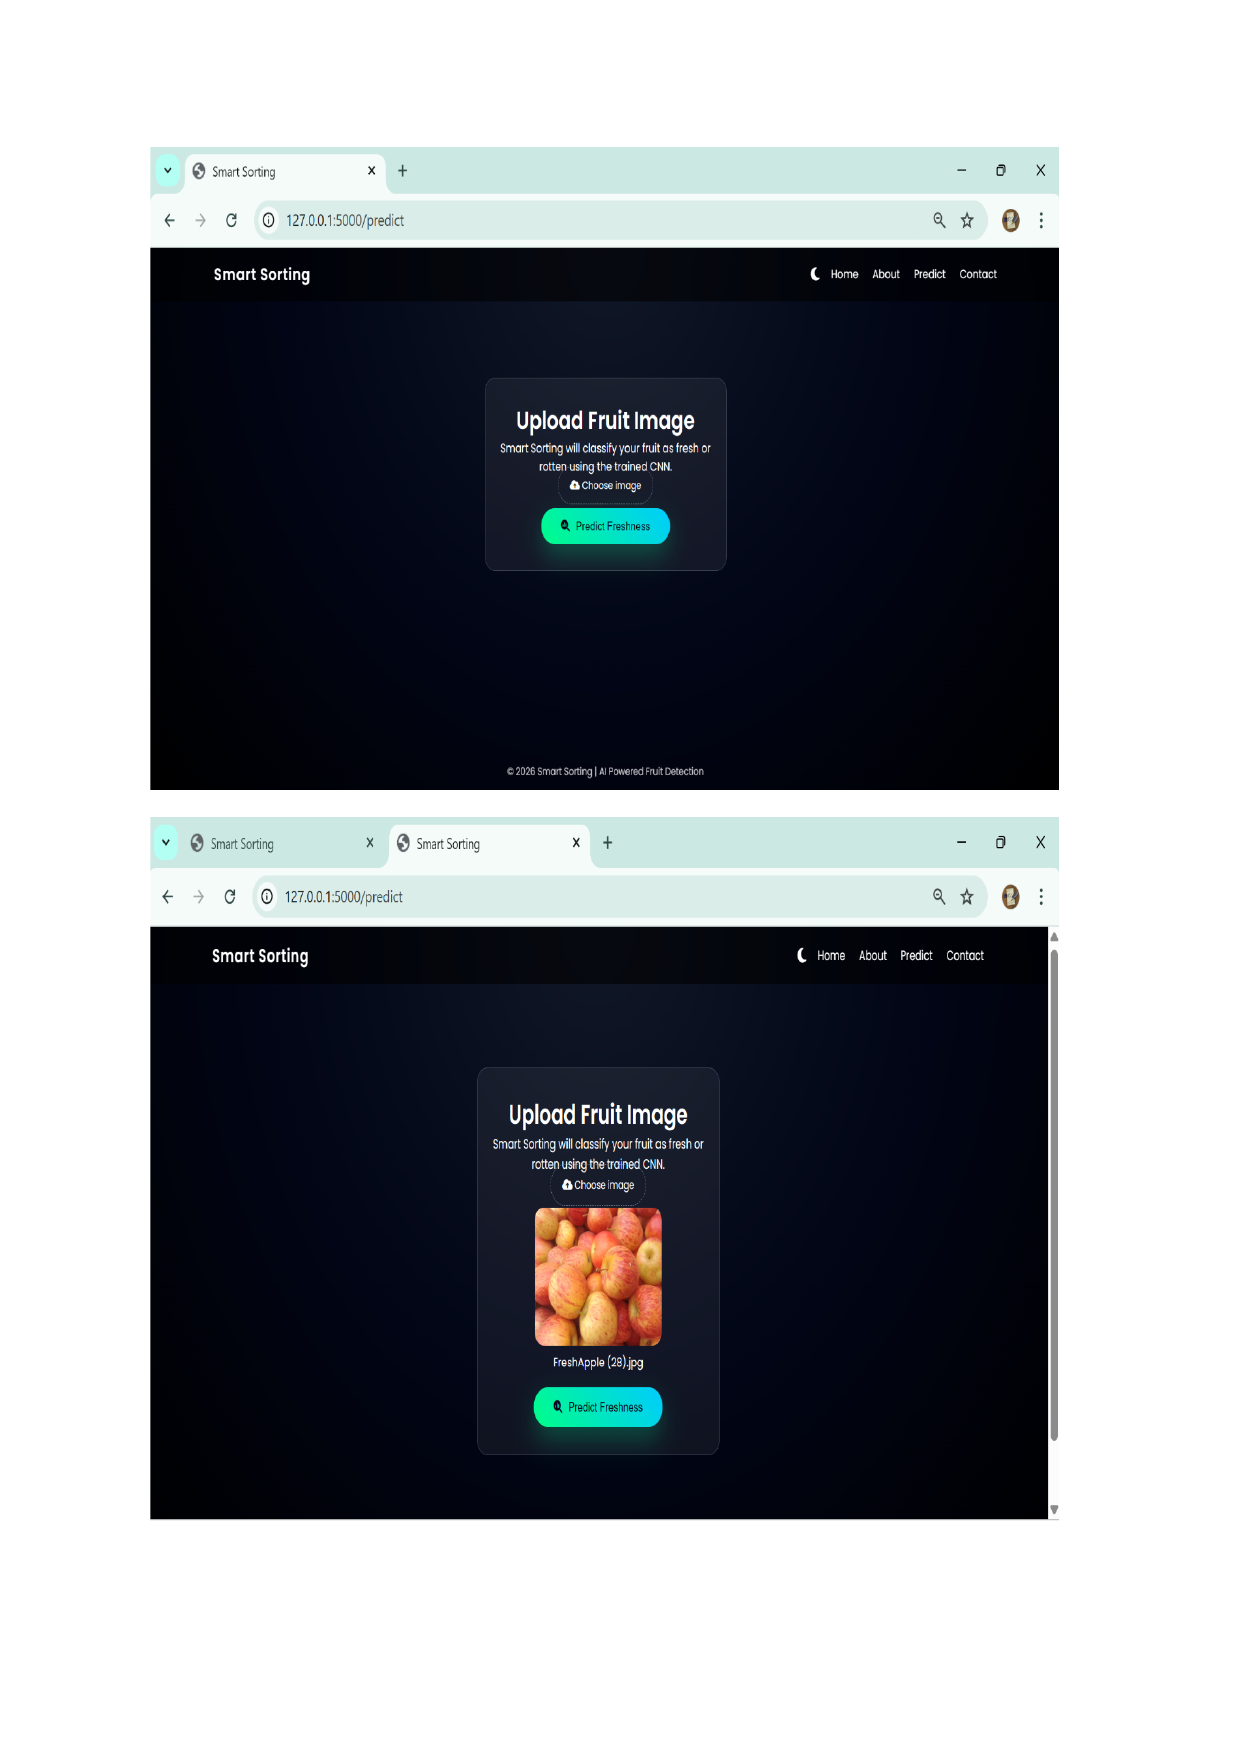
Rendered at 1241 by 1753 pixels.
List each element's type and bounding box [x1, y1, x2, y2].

picture [150, 147, 1059, 790]
picture [150, 817, 1059, 1521]
